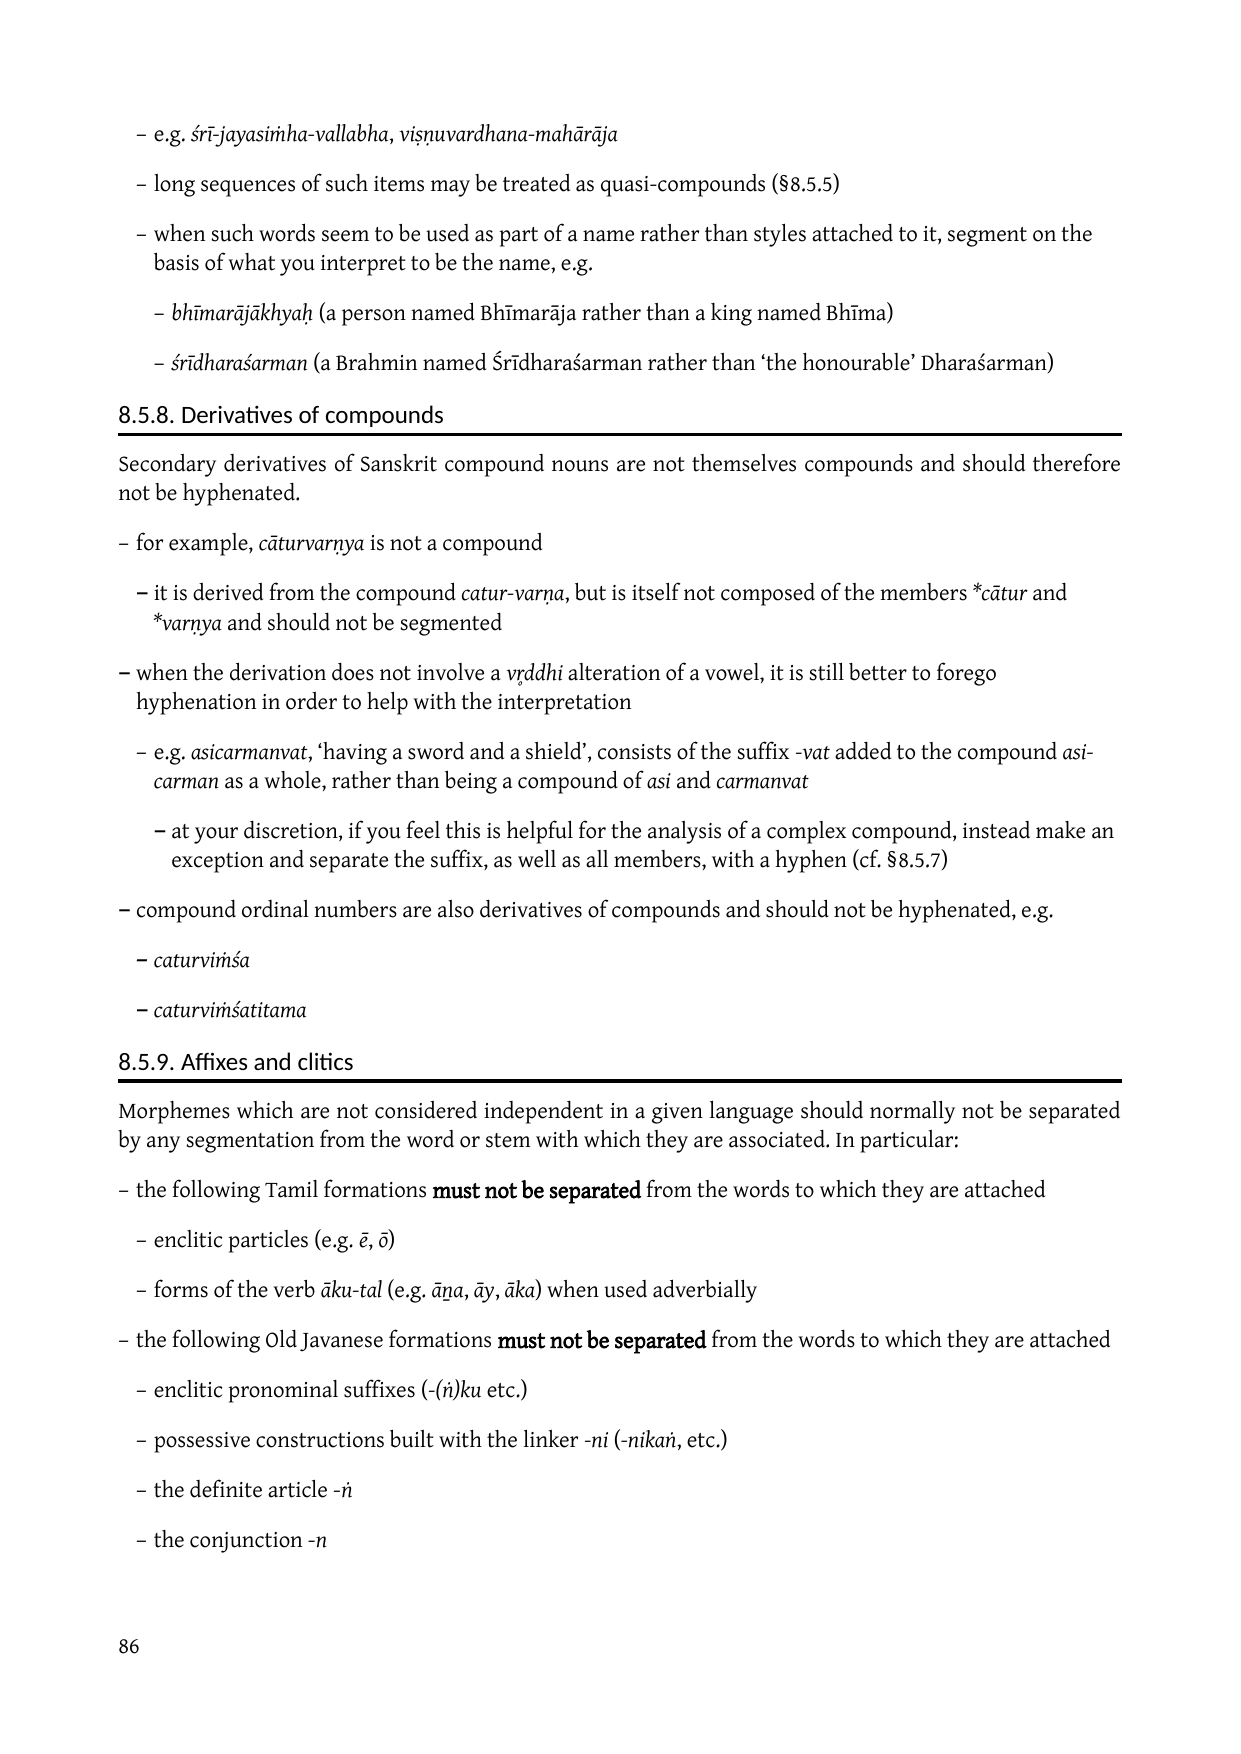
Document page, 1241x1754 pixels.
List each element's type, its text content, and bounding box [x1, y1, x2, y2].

list it is derived from the compound catur-varṇa, but is itself not composed of the members *cātur and *varṇya and should not be segmented [136, 577, 1122, 636]
list when the derivation does not involve a vr̥ddhi alteration of a vowel, it is still better to forego hyphenation in order to help with the interpretation [118, 657, 1122, 715]
list the conjunction -n [136, 1524, 1122, 1553]
text Morphemes which are not considered independent in a given language should normally not be separated by any segmentation from the word or stem with which they are associated. In particular: [118, 1095, 1122, 1153]
list compound ordinal numbers are also derivatives of compounds and should not be hyphenated, e.g. [118, 894, 1122, 923]
list e.g. asicarmanvat, ‘having a sword and a shield’, consists of the suffix -vat added to the compound asi-carman as a whole, rather than being a compound of asi and carmanvat [136, 736, 1122, 794]
list the following Tamil formations must not be separated from the words to which they are attached [118, 1174, 1122, 1203]
text Secondary derivatives of Sanskrit compound nouns are not themselves compounds and should therefore not be hyphenated. [118, 448, 1122, 507]
list when such words seem to be used as part of a name rather than styles attached to it, segment on the basis of what you interpret to be the name, e.g. [136, 218, 1122, 276]
list at your discretion, if you feel this is helpful for the analysis of a complex compound, instead make an exception and separate the suffix, as well as all members, with a hyphen (cf. §8.5.7) [153, 815, 1122, 873]
list caturviṁśa [136, 944, 1122, 973]
list enclitic pronominal suffixes (-(ṅ)ku etc.) [136, 1374, 1122, 1403]
list bhīmarājākhyaḥ (a person named Bhīmarāja rather than a king named Bhīma) [153, 297, 1122, 326]
list the following Old Javanese formations must not be separated from the words to which they are attached [118, 1324, 1122, 1353]
subtitle Derivatives of compounds [118, 397, 1122, 433]
list e.g. śrī-jayasiṁha-vallabha, viṣṇuvardhana-mahārāja [136, 118, 1122, 147]
list forms of the verb āku-tal (e.g. āṉa, āy, āka) when used adverbially [136, 1274, 1122, 1303]
list possessive constructions built with the linker -ni (-nikaṅ, etc.) [136, 1424, 1122, 1453]
list enclitic particles (e.g. ē, ō) [136, 1224, 1122, 1253]
list caturviṁśatitama [136, 994, 1122, 1023]
list long sequences of such items may be treated as quasi-compounds (§8.5.5) [136, 168, 1122, 197]
subtitle Affixes and clitics [118, 1044, 1122, 1079]
list the definite article -ṅ [136, 1474, 1122, 1503]
list for example, cāturvarṇya is not a compound [118, 527, 1122, 557]
list śrīdharaśarman (a Brahmin named Śrīdharaśarman rather than ‘the honourable’ Dharaśarman) [153, 347, 1122, 376]
